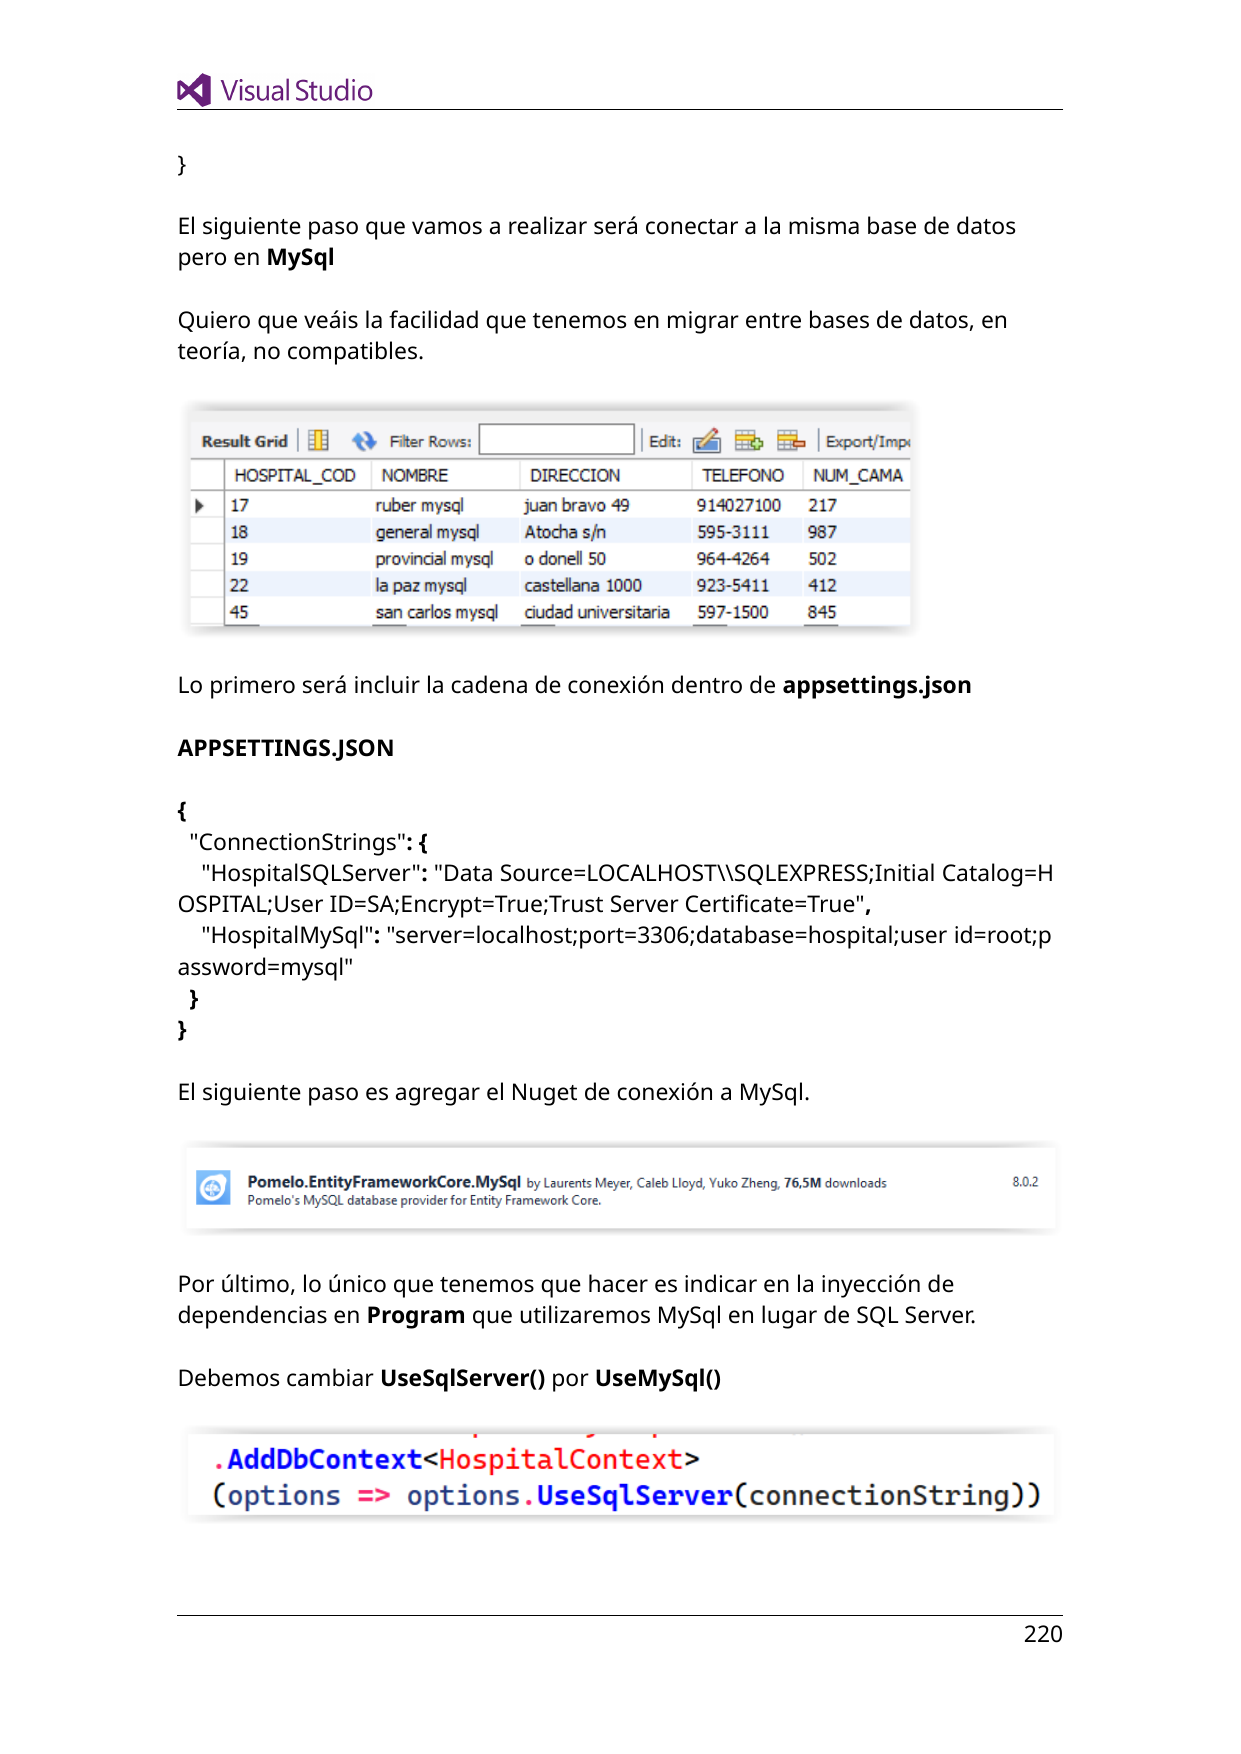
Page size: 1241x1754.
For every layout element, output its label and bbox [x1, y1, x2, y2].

picture [177, 1423, 1063, 1525]
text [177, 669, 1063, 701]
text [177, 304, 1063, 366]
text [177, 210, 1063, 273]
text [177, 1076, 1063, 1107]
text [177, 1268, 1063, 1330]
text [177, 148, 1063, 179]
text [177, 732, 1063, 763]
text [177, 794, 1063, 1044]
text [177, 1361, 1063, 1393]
picture [177, 397, 923, 639]
picture [177, 73, 375, 107]
picture [177, 1138, 1063, 1237]
